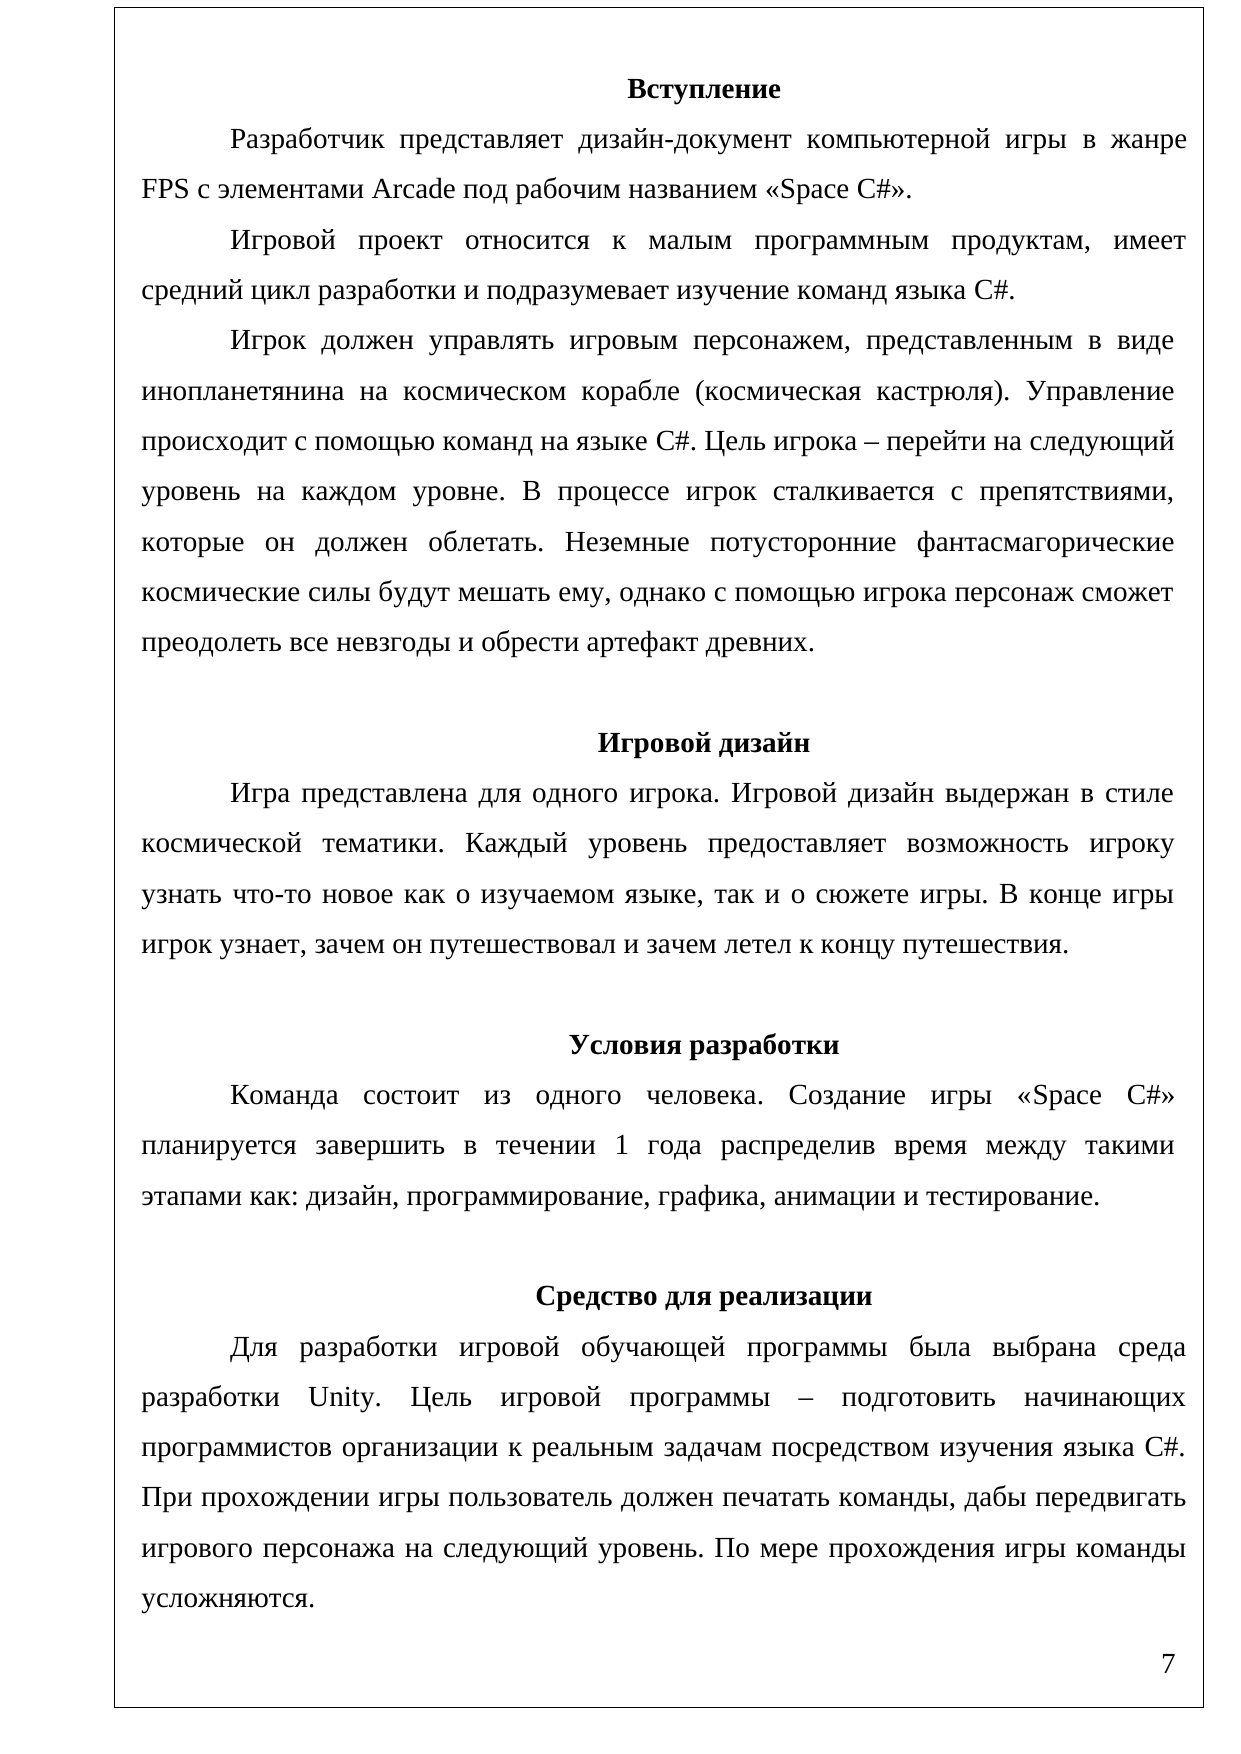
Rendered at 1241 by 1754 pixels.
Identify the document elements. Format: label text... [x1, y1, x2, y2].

text Команда состоит из одного человека. Создание игры «Space C#» планируется завершить в течении 1 года распределив время между такими этапами как: дизайн, программирование, графика, анимации и тестирование. [141, 1077, 1175, 1211]
text Игра представлена для одного игрока. Игровой дизайн выдержан в стиле космической тематики. Каждый уровень предоставляет возможность игроку узнать что-то новое как о изучаемом языке, так и о сюжете игры. В конце игры игрок узнает, зачем он путешествовал и зачем летел к концу путешествия. [141, 775, 1175, 960]
text Игровой дизайн [171, 725, 1163, 758]
text Средство для реализации [171, 1278, 1163, 1312]
text Игрок должен управлять игровым персонажем, представленным в виде инопланетянина на космическом корабле (космическая кастрюля). Управление происходит с помощью команд на языке C#. Цель игрока – перейти на следующий уровень на каждом уровне. В процессе игрок сталкивается с препятствиями, которые он должен облетать. Неземные потусторонние фантасмагорические космические силы будут мешать ему, однако с помощью игрока персонаж сможет преодолеть все невзгоды и обрести артефакт древних. [141, 322, 1175, 658]
text Игровой проект относится к малым программным продуктам, имеет средний цикл разработки и подразумевает изучение команд языка C#. [141, 222, 1187, 306]
text Для разработки игровой обучающей программы была выбрана среда разработки Unity. Цель игровой программы – подготовить начинающих программистов организации к реальным задачам посредством изучения языка C#. При прохождении игры пользователь должен печатать команды, дабы передвигать игрового персонажа на следующий уровень. По мере прохождения игры команды усложняются. [141, 1329, 1187, 1614]
text Вступление [171, 71, 1163, 104]
text Условия разработки [171, 1027, 1163, 1060]
text Разработчик представляет дизайн-документ компьютерной игры в жанре FPS с элементами Arcade под рабочим названием «Space C#». [141, 121, 1187, 205]
